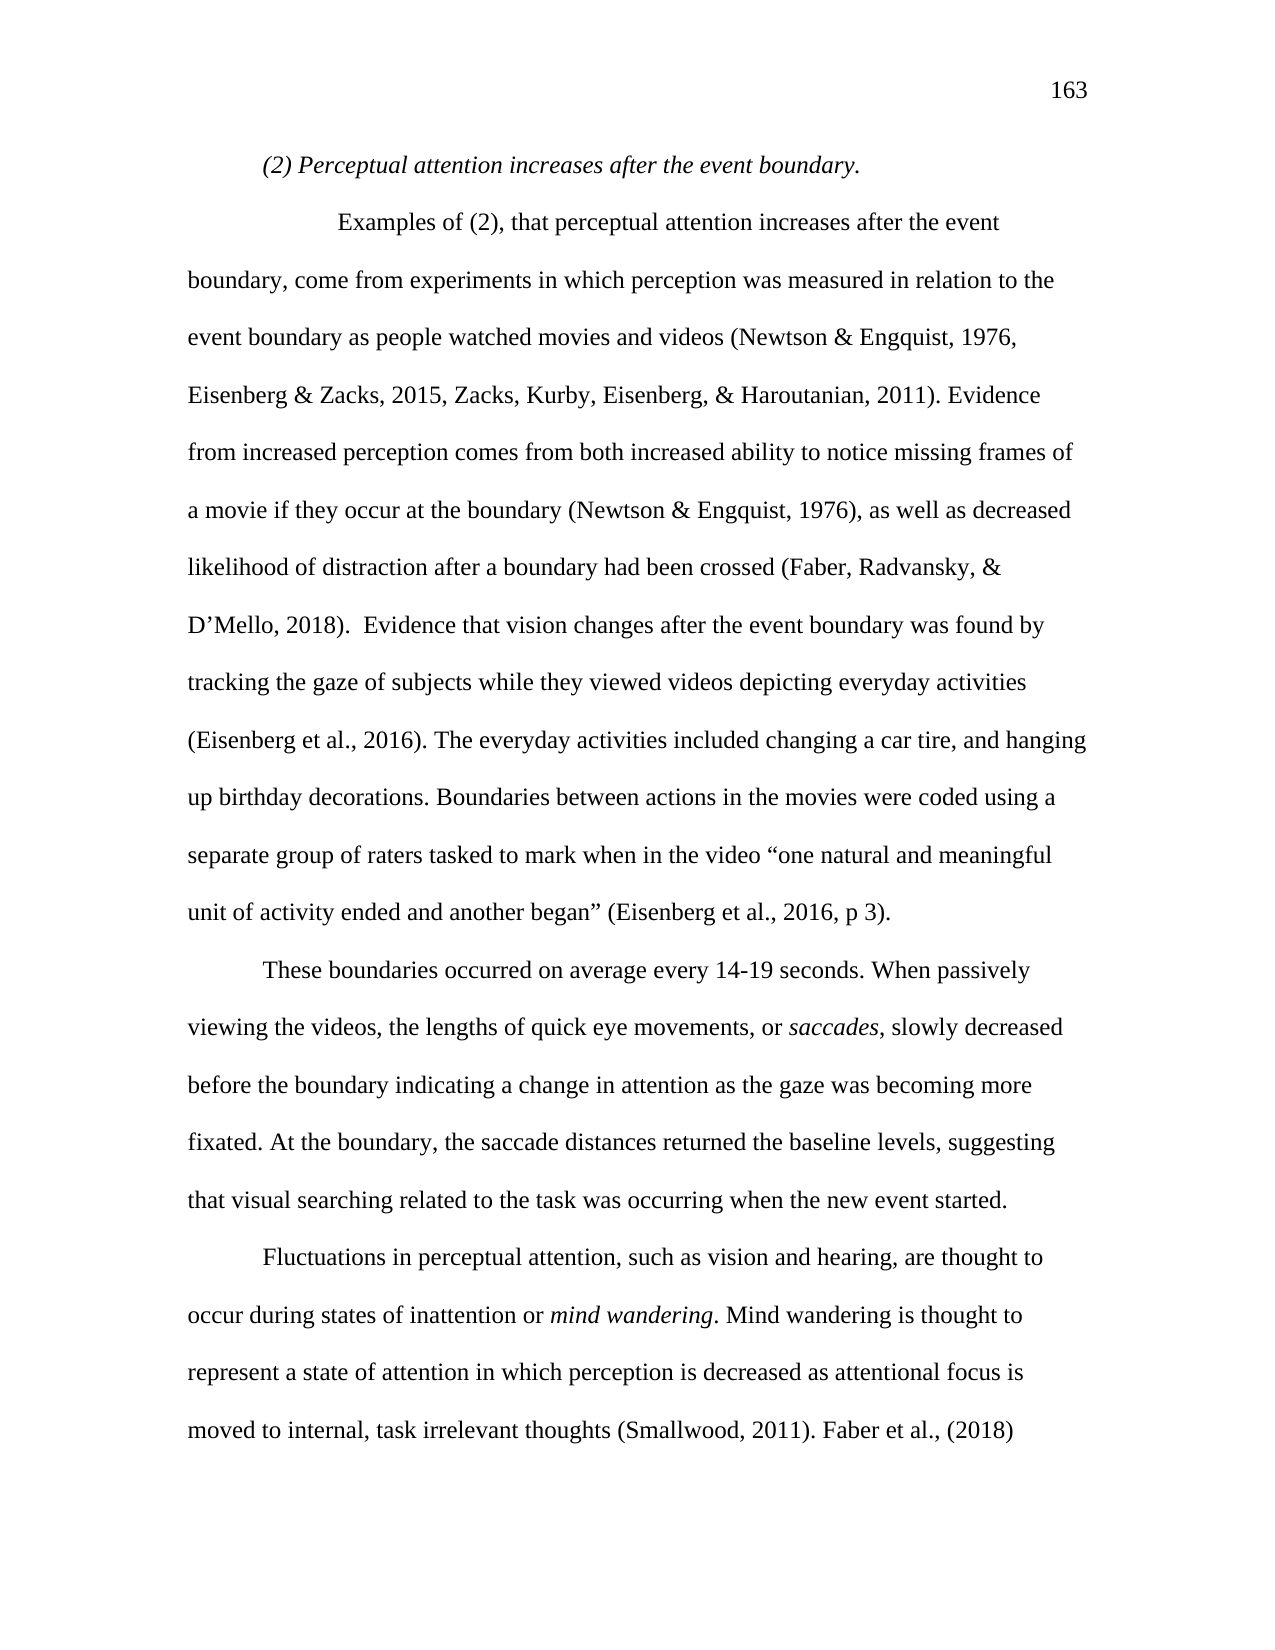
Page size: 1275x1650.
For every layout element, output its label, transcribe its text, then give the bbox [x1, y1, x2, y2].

text These boundaries occurred on average every 14-19 seconds. When passively viewing the videos, the lengths of quick eye movements, or saccades, slowly decreased before the boundary indicating a change in attention as the gaze was becoming more fixated. At the boundary, the saccade distances returned the baseline levels, suggesting that visual searching related to the task was occurring when the new event started. [187, 955, 1087, 1214]
text Examples of (2), that perceptual attention increases after the event boundary, come from experiments in which perception was measured in relation to the event boundary as people watched movies and videos (Newtson & Engquist, 1976, Eisenberg & Zacks, 2015, Zacks, Kurby, Eisenberg, & Haroutanian, 2011). Evidence from increased perception comes from both increased ability to notice missing frames of a movie if they occur at the boundary (Newtson & Engquist, 1976), as well as decreased likelihood of distraction after a boundary had been crossed (Faber, Radvansky, & D’Mello, 2018). Evidence that vision changes after the event boundary was found by tracking the gaze of subjects while they viewed videos depicting everyday activities (Eisenberg et al., 2016). The everyday activities included changing a car tire, and hanging up birthday decorations. Boundaries between actions in the movies were coded using a separate group of raters tasked to mark when in the video “one natural and meaningful unit of activity ended and another began” (Eisenberg et al., 2016, p 3). [187, 207, 1087, 926]
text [187, 1242, 1087, 1444]
text (2) Perceptual attention increases after the event boundary. [187, 150, 1087, 179]
